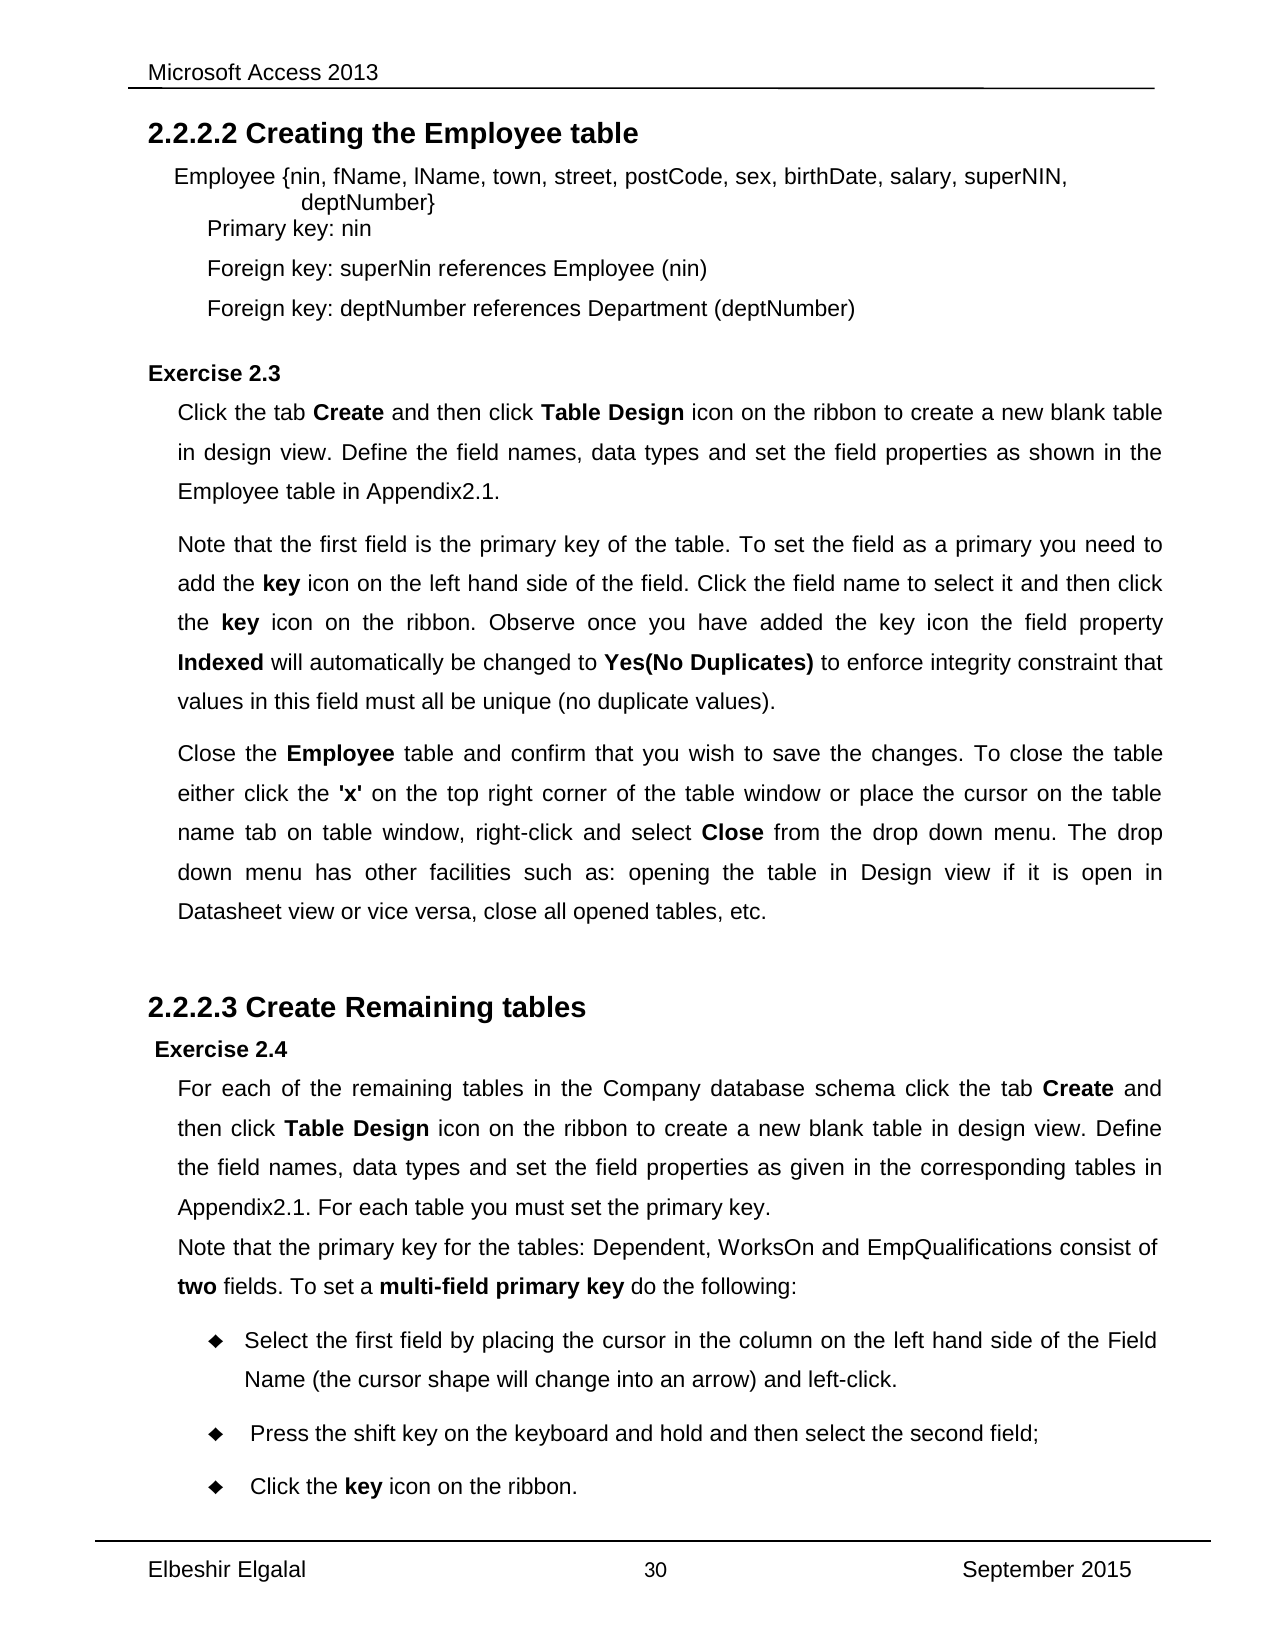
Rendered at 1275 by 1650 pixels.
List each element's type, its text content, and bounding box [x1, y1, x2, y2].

text Foreign key: superNin references Employee (nin) [207, 255, 1225, 281]
text ♦ Select the first field by placing the cursor in the column on the left hand side of the Field [207, 1327, 1225, 1353]
text two fields. To set a multi-field primary key do the following: [177, 1273, 800, 1299]
text Exercise 2.4 [154, 1036, 1225, 1063]
text Primary key: nin [207, 216, 1225, 242]
text Note that the primary key for the tables: Dependent, WorksOn and EmpQualifications consist of [177, 1233, 1163, 1260]
text 2.2.2.2 Creating the Employee table [148, 116, 1225, 150]
text 2.2.2.3 Create Remaining tables [148, 991, 1225, 1024]
text Employee {nin, fName, lName, town, street, postCode, sex, birthDate, salary, superNIN, deptNumber} [173, 163, 1071, 216]
text Name (the cursor shape will change into an arrow) and left-click. [244, 1366, 1225, 1392]
text Click the tab Create and then click Table Design icon on the ribbon to create a new blank table in design view. Define the field names, data types and set the field properties as shown in the Employee table in Appendix2.1. [177, 399, 1163, 504]
text ♦ Press the shift key on the keyboard and hold and then select the second field; [207, 1420, 1225, 1446]
text Close the Employee table and confirm that you wish to save the changes. To close the table either click the 'x' on the top right corner of the table window or place the cursor on the table name tab on table window, right-click and select Close from the drop down menu. The drop down menu has other facilities such as: opening the table in Design view if it is open in Datasheet view or vice versa, close all opened tables, etc. [177, 740, 1163, 924]
text ♦ Click the key icon on the ribbon. [207, 1473, 1225, 1499]
text Foreign key: deptNumber references Department (deptNumber) [207, 294, 1225, 321]
text Note that the first field is the primary key of the table. To set the field as a primary you need to add the key icon on the left hand side of the field. Click the field name to select it and then click the key icon on the ribbon. Observe once you have added the key icon the field property Indexed will automatically be changed to Yes(No Duplicates) to enforce integrity constraint that values in this field must all be unique (no duplicate values). [177, 531, 1163, 714]
text For each of the remaining tables in the Company database schema click the tab Create and then click Table Design icon on the ribbon to create a new blank table in design view. Define the field names, data types and set the field properties as given in the corresponding tables in Appendix2.1. For each table you must set the primary key. [177, 1075, 1163, 1220]
text Exercise 2.3 [148, 360, 1225, 386]
